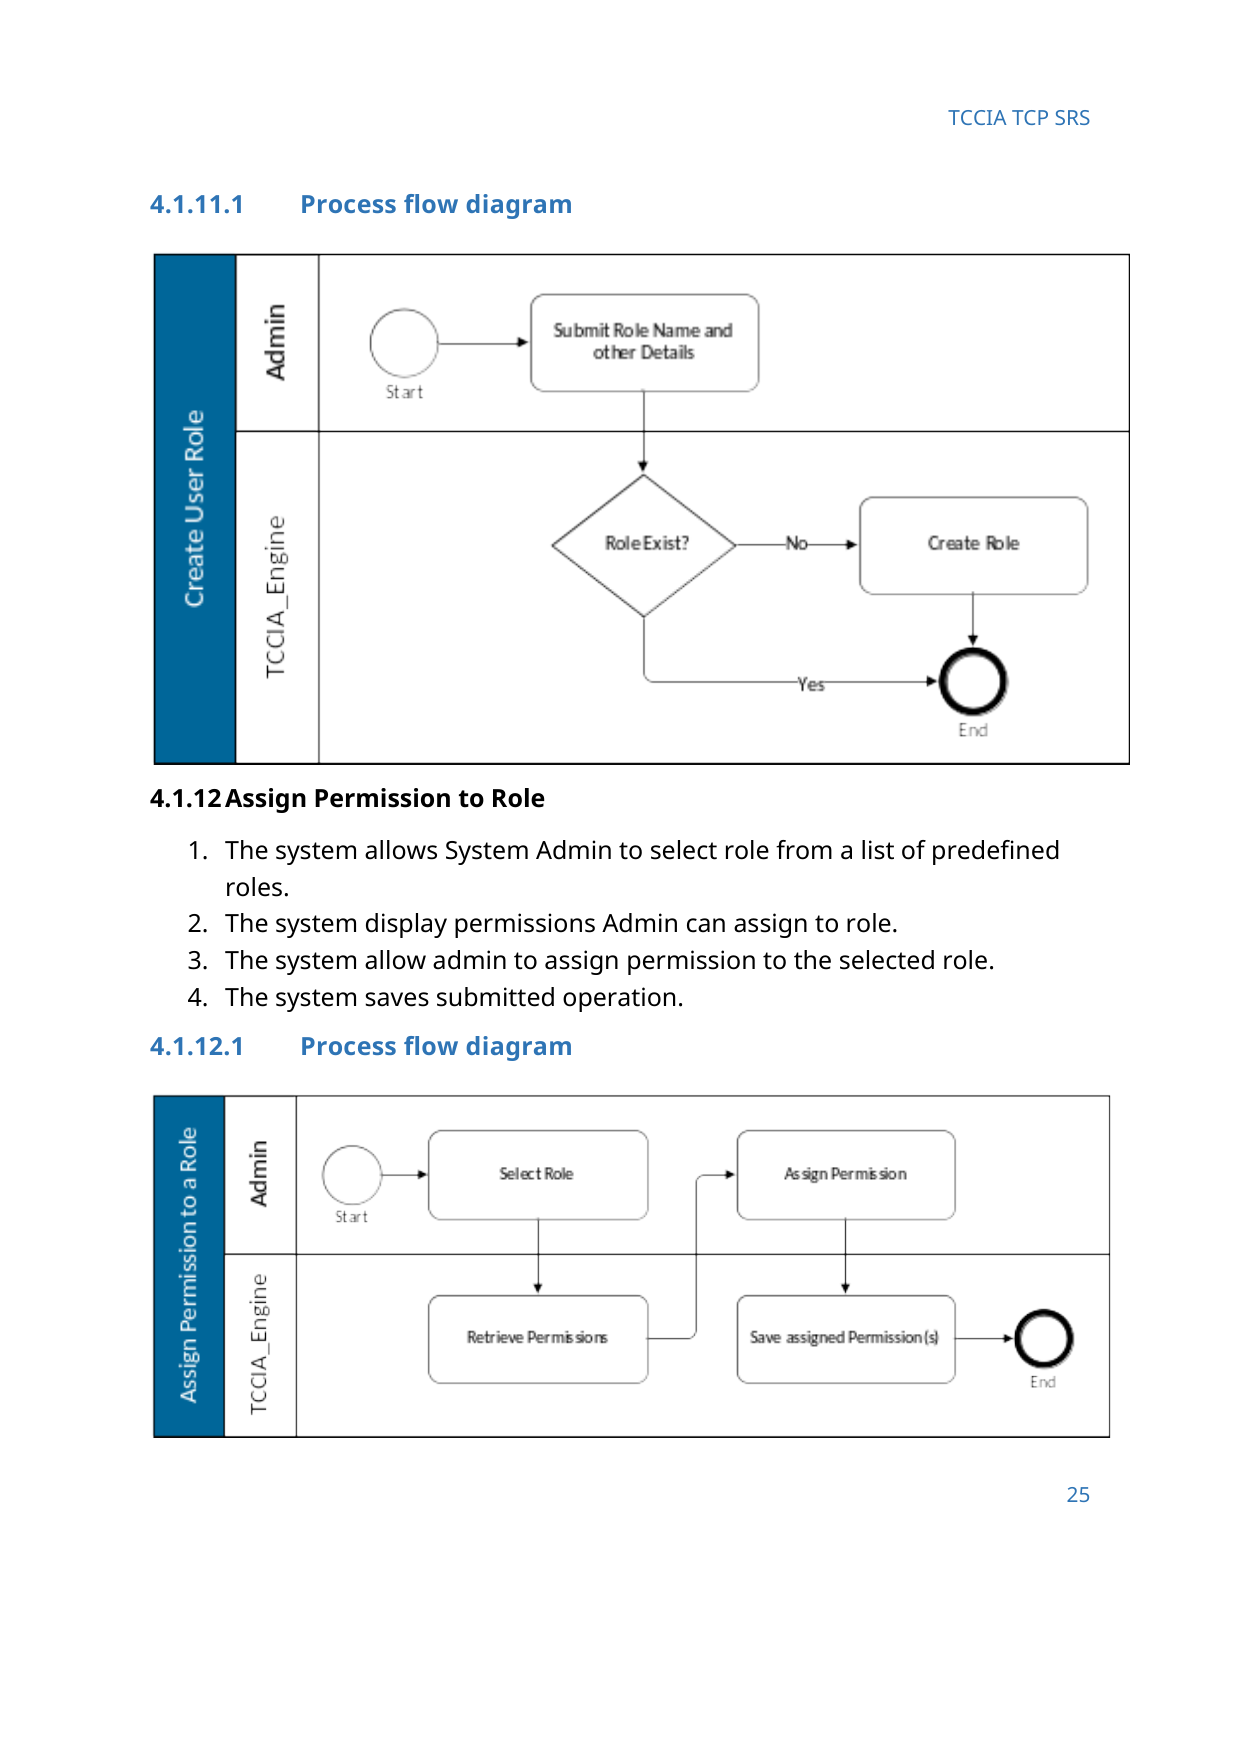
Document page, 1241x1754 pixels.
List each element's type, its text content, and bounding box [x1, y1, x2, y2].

subtitle Process flow diagram [150, 1029, 1090, 1063]
list The system allows System Admin to select role from a list of predefined roles. [187, 833, 1090, 903]
list The system saves submitted operation. [187, 980, 1090, 1014]
list The system display permissions Admin can assign to role. [187, 906, 1090, 940]
subtitle Process flow diagram [150, 187, 1090, 221]
subtitle Assign Permission to Role [150, 781, 1090, 815]
list The system allow admin to assign permission to the selected role. [187, 943, 1090, 977]
